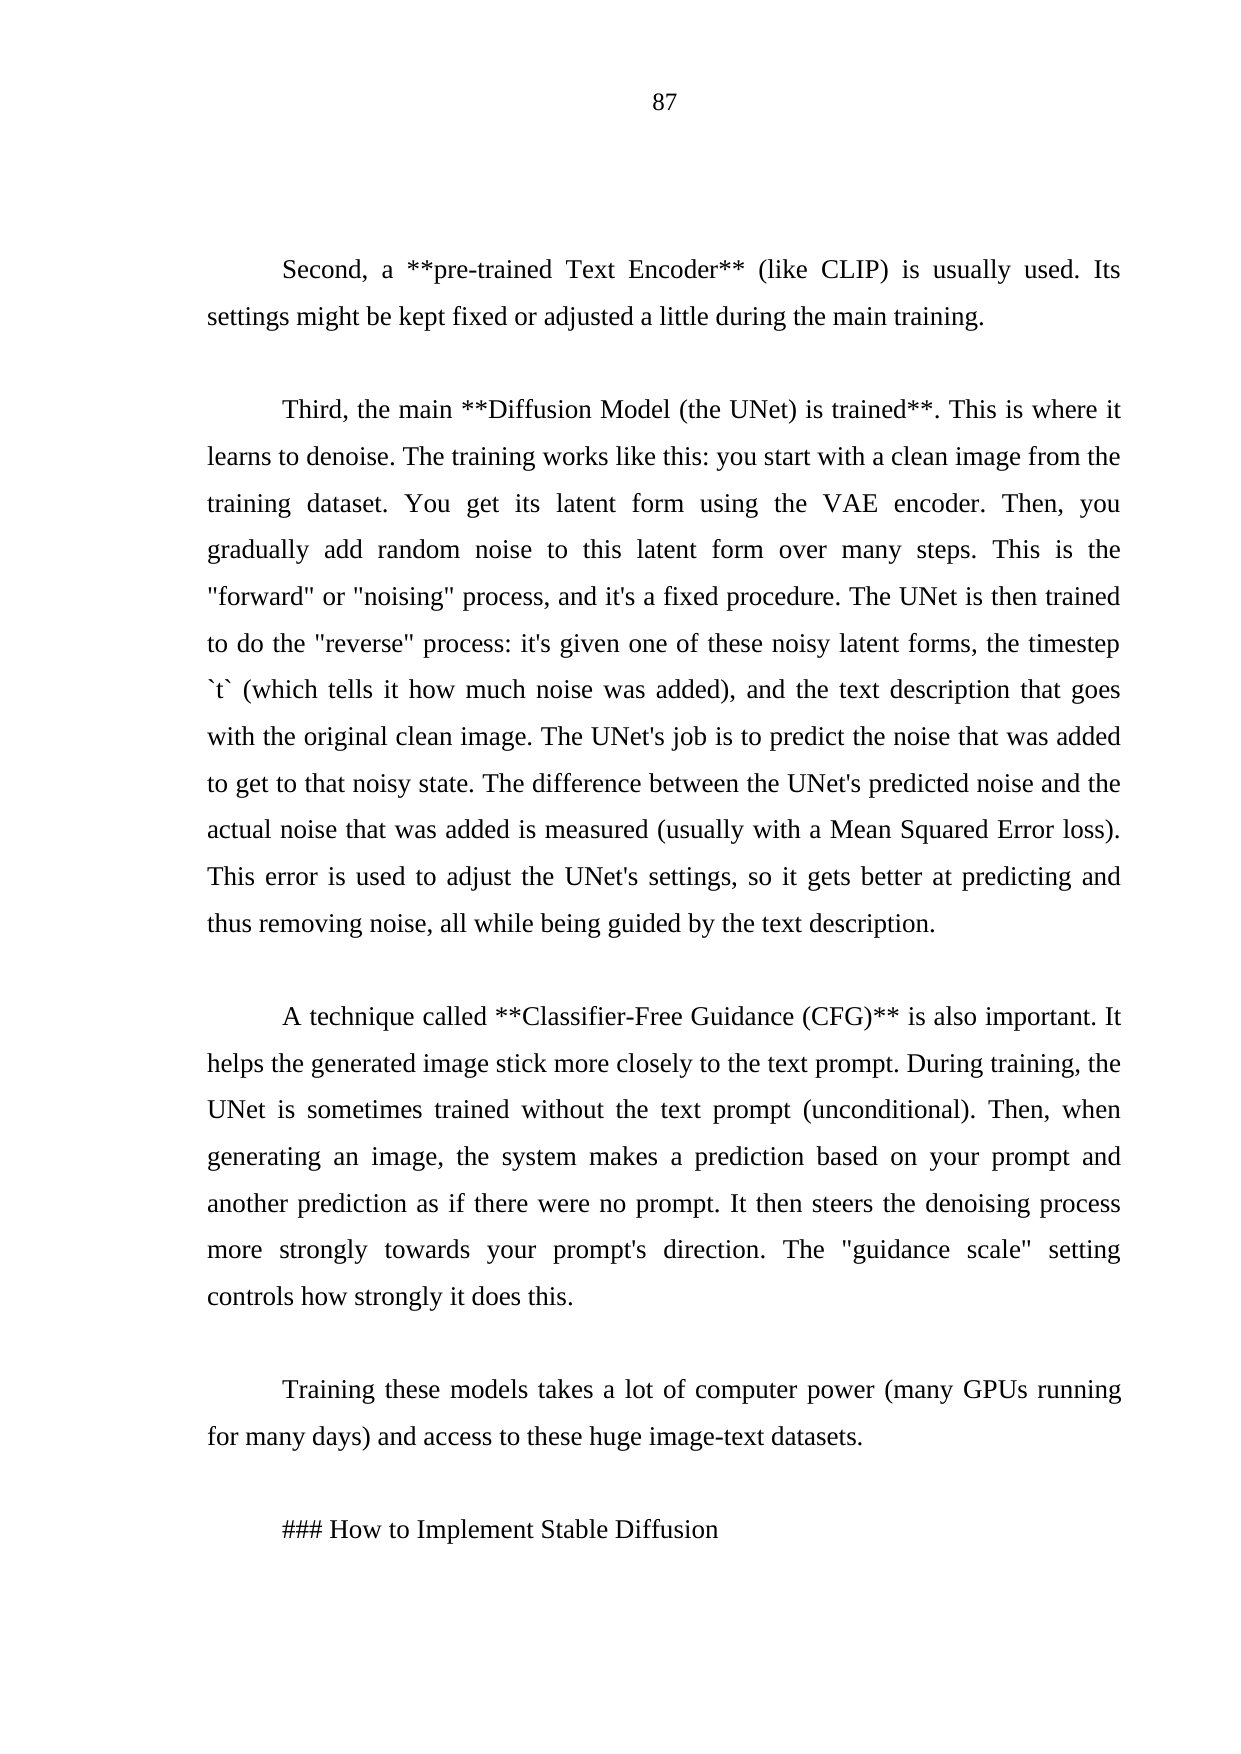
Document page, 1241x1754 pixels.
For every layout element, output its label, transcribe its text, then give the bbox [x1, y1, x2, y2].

text Third, the main **Diffusion Model (the UNet) is trained**. This is where it learns to denoise. The training works like this: you start with a clean image from the training dataset. You get its latent form using the VAE encoder. Then, you gradually add random noise to this latent form over many steps. This is the "forward" or "noising" process, and it's a fixed procedure. The UNet is then trained to do the "reverse" process: it's given one of these noisy latent forms, the timestep `t` (which tells it how much noise was added), and the text description that goes with the original clean image. The UNet's job is to predict the noise that was added to get to that noisy state. The difference between the UNet's predicted noise and the actual noise that was added is measured (usually with a Mean Squared Error loss). This error is used to adjust the UNet's settings, so it gets better at predicting and thus removing noise, all while being guided by the text description. [207, 393, 1122, 938]
text A technique called **Classifier-Free Guidance (CFG)** is also important. It helps the generated image stick more closely to the text prompt. During training, the UNet is sometimes trained without the text prompt (unconditional). Then, when generating an image, the system makes a prediction based on your prompt and another prediction as if there were no prompt. It then steers the denoising process more strongly towards your prompt's direction. The "guidance scale" setting controls how strongly it does this. [207, 1000, 1122, 1311]
text ### How to Implement Stable Diffusion [207, 1513, 1122, 1544]
text Training these models takes a lot of computer power (many GPUs running for many days) and access to these huge image-text datasets. [207, 1373, 1122, 1451]
text Second, a **pre-trained Text Encoder** (like CLIP) is usually used. Its settings might be kept fixed or adjusted a little during the main training. [207, 253, 1122, 331]
